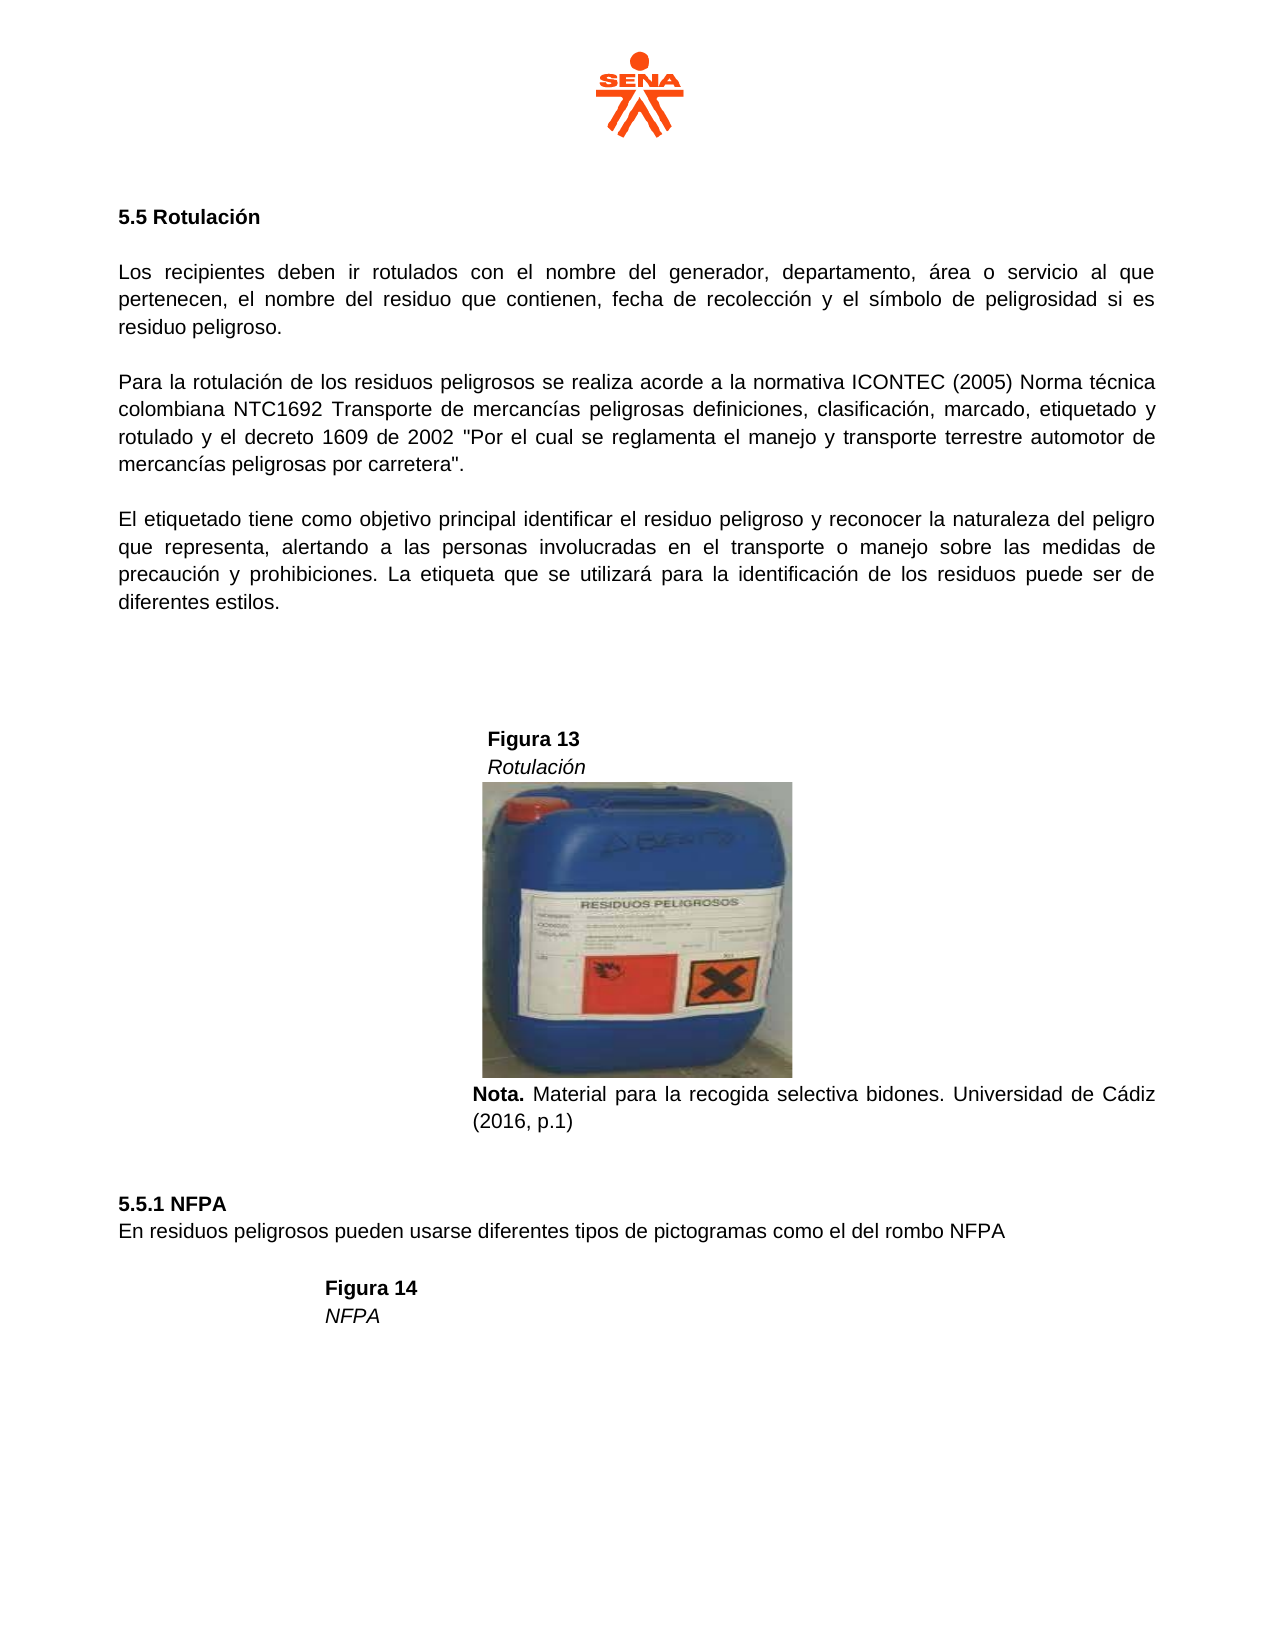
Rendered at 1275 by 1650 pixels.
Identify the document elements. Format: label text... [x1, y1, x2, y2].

text Figura 14 [325, 1274, 1157, 1300]
text 5.5 Rotulación [118, 205, 1157, 229]
text NFPA [325, 1304, 1157, 1328]
text En residuos peligrosos pueden usarse diferentes tipos de pictogramas como el del rombo NFPA [118, 1219, 1157, 1243]
text El etiquetado tiene como objetivo principal identificar el residuo peligroso y reconocer la naturaleza del peligro que representa, alertando a las personas involucradas en el transporte o manejo sobre las medidas de precaución y prohibiciones. La etiqueta que se utilizará para la identificación de los residuos puede ser de diferentes estilos. [118, 507, 1157, 614]
text Figura 13 [487, 727, 1157, 751]
text 5.5.1 NFPA [118, 1191, 1157, 1215]
text Rotulación [487, 755, 1157, 779]
text Los recipientes deben ir rotulados con el nombre del generador, departamento, área o servicio al que pertenecen, el nombre del residuo que contienen, fecha de recolección y el símbolo de peligrosidad si es residuo peligroso. [118, 260, 1157, 339]
picture [482, 782, 793, 1078]
picture [585, 48, 690, 142]
text Para la rotulación de los residuos peligrosos se realiza acorde a la normativa ICONTEC (2005) Norma técnica colombiana NTC1692 Transporte de mercancías peligrosas definiciones, clasificación, marcado, etiquetado y rotulado y el decreto 1609 de 2002 "Por el cual se reglamenta el manejo y transporte terrestre automotor de mercancías peligrosas por carretera". [118, 370, 1157, 476]
text Nota. Material para la recogida selectiva bidones. Universidad de Cádiz (2016, p.1) [472, 1081, 1157, 1133]
